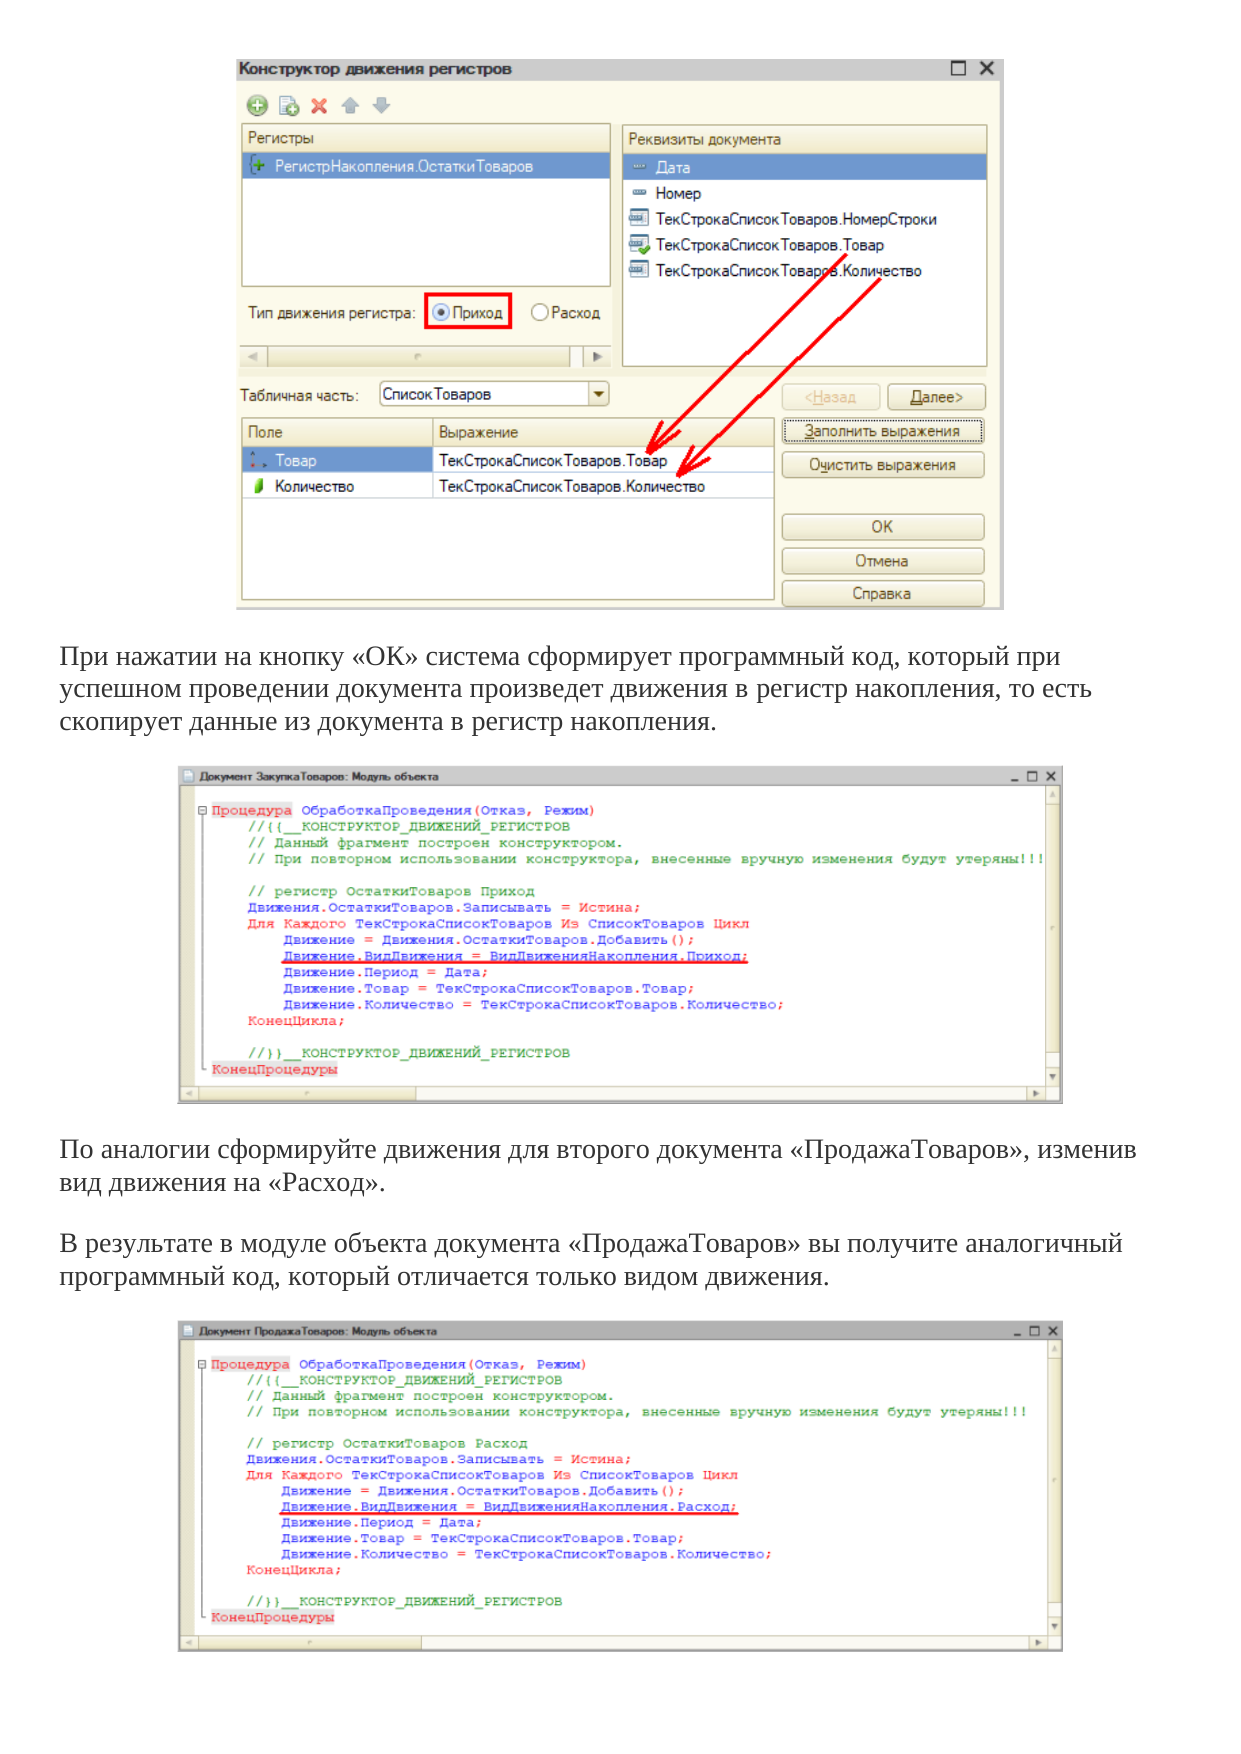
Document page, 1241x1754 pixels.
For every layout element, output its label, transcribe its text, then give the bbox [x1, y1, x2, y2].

text При нажатии на кнопку «ОК» система сформирует программный код, который при успешном проведении документа произведет движения в регистр накопления, то есть скопирует данные из документа в регистр накопления. [59, 639, 1181, 736]
text В результате в модуле объекта документа «ПродажаТоваров» вы получите аналогичный программный код, который отличается только видом движения. [59, 1226, 1181, 1291]
text По аналогии сформируйте движения для второго документа «ПродажаТоваров», изменив вид движения на «Расход». [59, 1132, 1181, 1197]
picture [177, 765, 1063, 1104]
picture [177, 1320, 1063, 1652]
picture [236, 59, 1004, 610]
